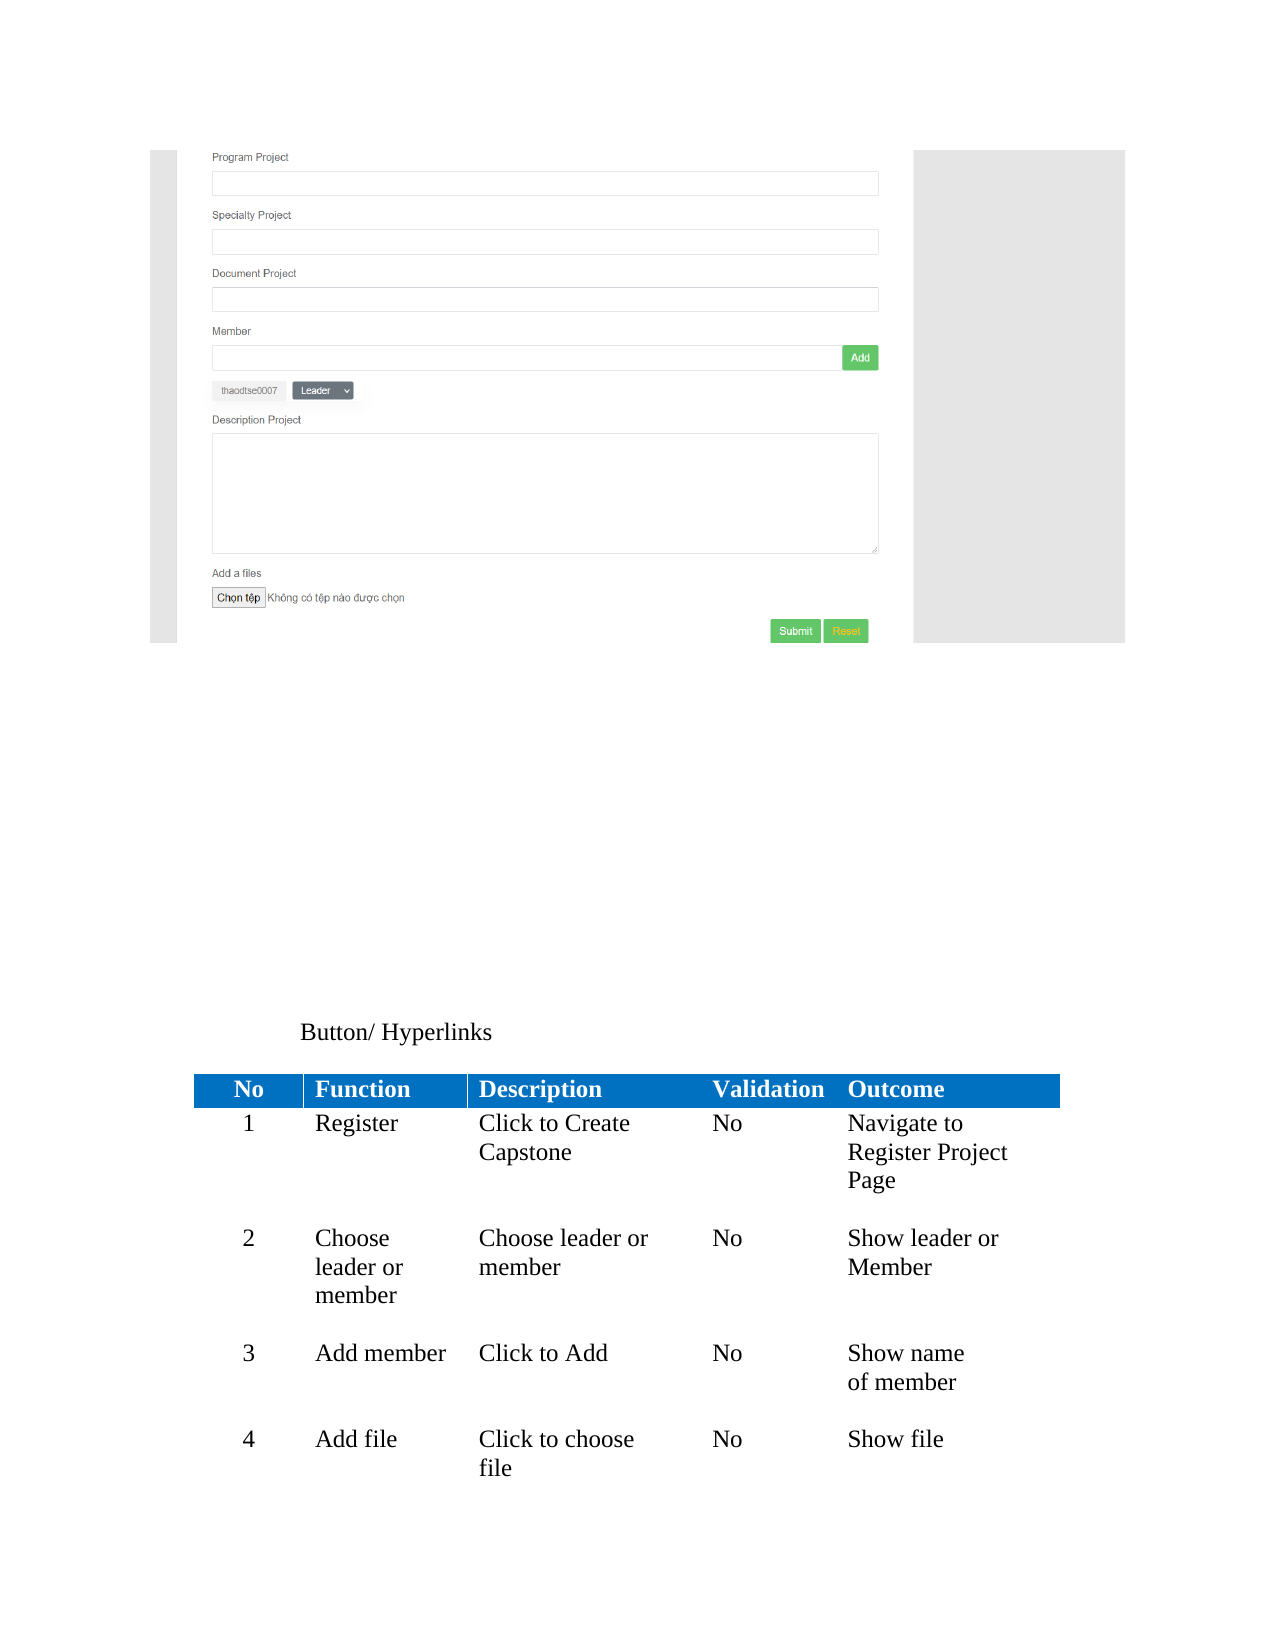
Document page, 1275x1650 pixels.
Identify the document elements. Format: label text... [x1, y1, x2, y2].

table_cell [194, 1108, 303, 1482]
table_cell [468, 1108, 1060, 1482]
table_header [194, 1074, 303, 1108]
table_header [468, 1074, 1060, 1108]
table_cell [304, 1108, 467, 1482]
picture [150, 150, 1125, 643]
text Button/ Hyperlinks [300, 1017, 1125, 1046]
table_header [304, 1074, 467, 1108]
